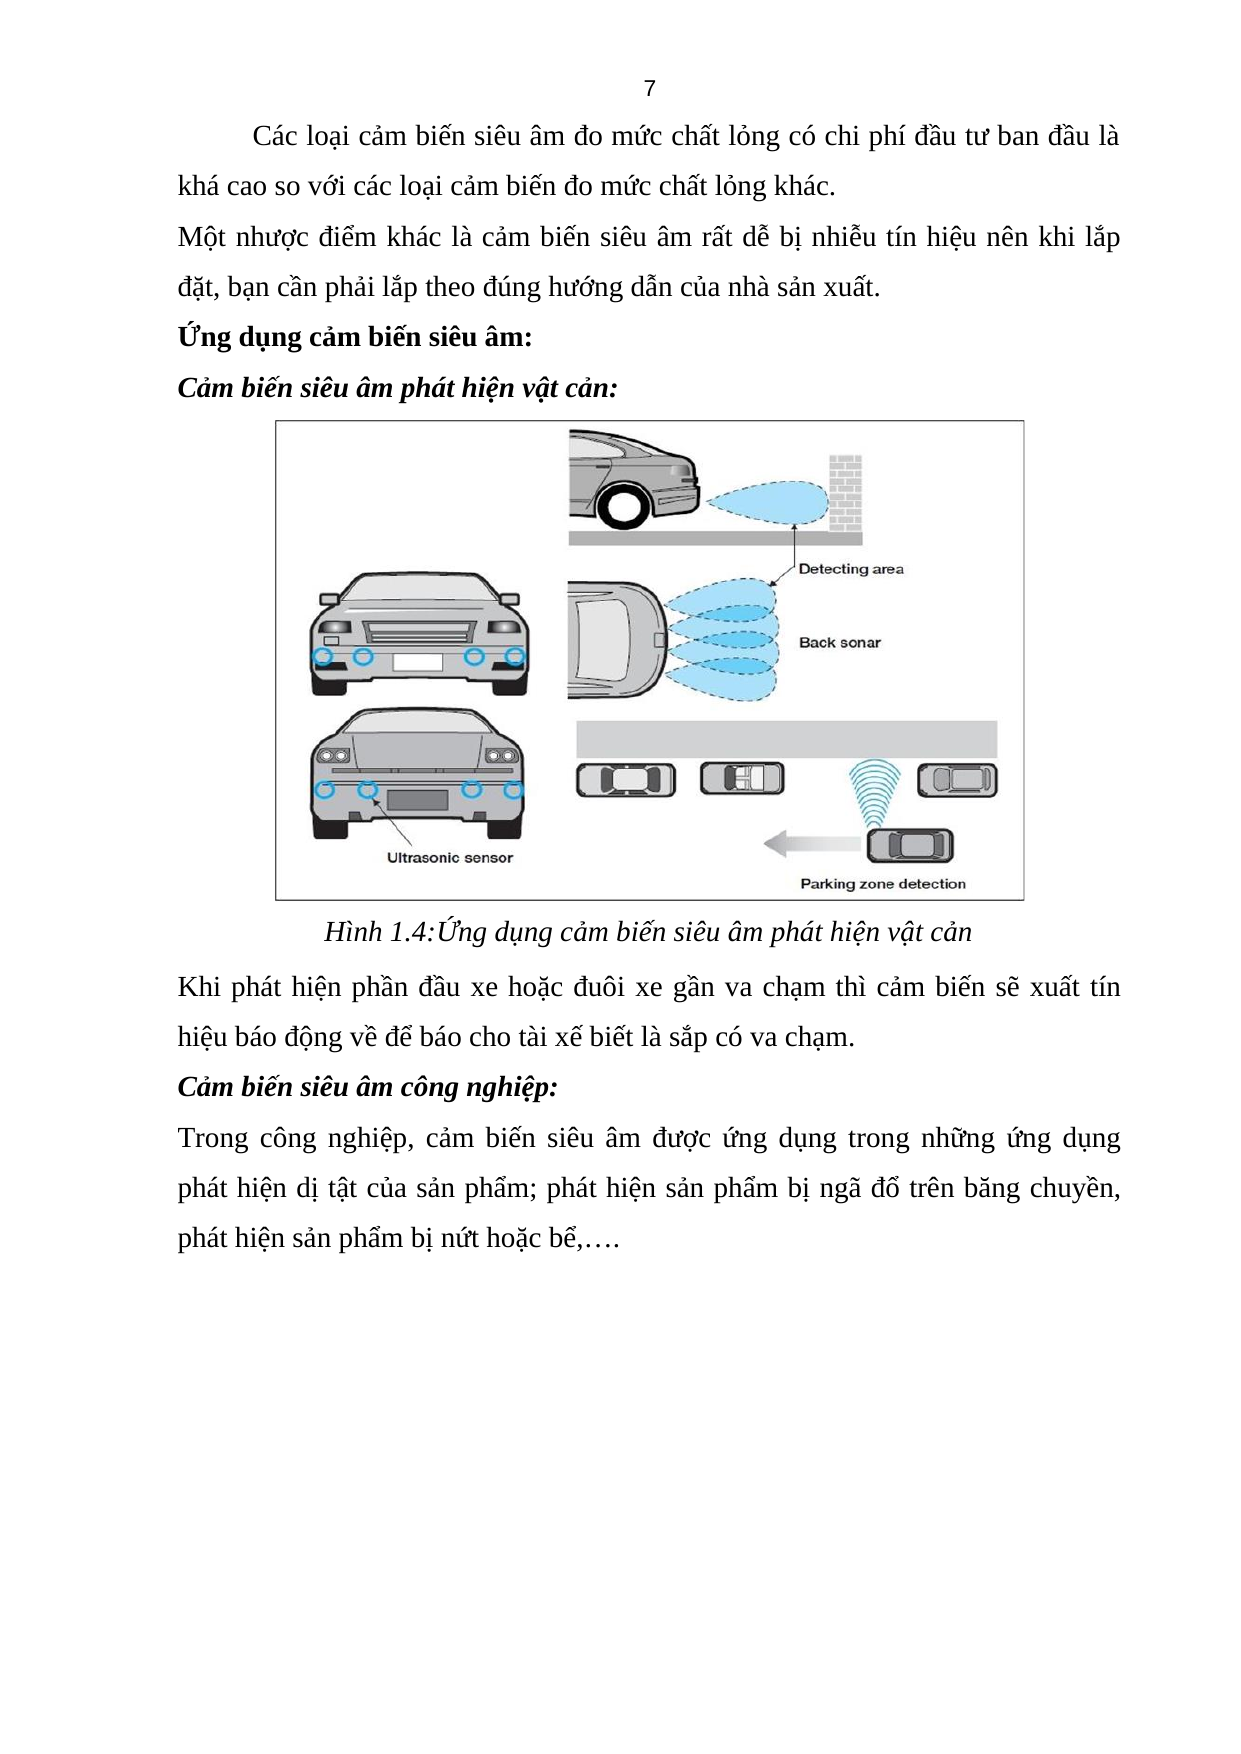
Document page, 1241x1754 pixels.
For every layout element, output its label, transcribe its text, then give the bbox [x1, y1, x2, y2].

text Một nhược điểm khác là cảm biến siêu âm rất dễ bị nhiễu tín hiệu nên khi lắp đặt, bạn cần phải lắp theo đúng hướng dẫn của nhà sản xuất. [177, 219, 1122, 303]
text Cảm biến siêu âm công nghiệp: [177, 1069, 1122, 1103]
text Khi phát hiện phần đầu xe hoặc đuôi xe gần va chạm thì cảm biến sẽ xuất tín hiệu báo động về để báo cho tài xế biết là sắp có va chạm. [177, 969, 1122, 1053]
text Cảm biến siêu âm phát hiện vật cản: [177, 370, 1122, 403]
text Trong công nghiệp, cảm biến siêu âm được ứng dụng trong những ứng dụng phát hiện dị tật của sản phẩm; phát hiện sản phẩm bị ngã đổ trên băng chuyền, phát hiện sản phẩm bị nứt hoặc bể,…. [177, 1120, 1122, 1254]
text Hình 1.4:Ứng dụng cảm biến siêu âm phát hiện vật cản [177, 914, 1122, 948]
text Ứng dụng cảm biến siêu âm: [177, 319, 1122, 353]
text Các loại cảm biến siêu âm đo mức chất lỏng có chi phí đầu tư ban đầu là khá cao so với các loại cảm biến đo mức chất lỏng khác. [177, 118, 1122, 202]
picture [274, 420, 1025, 902]
